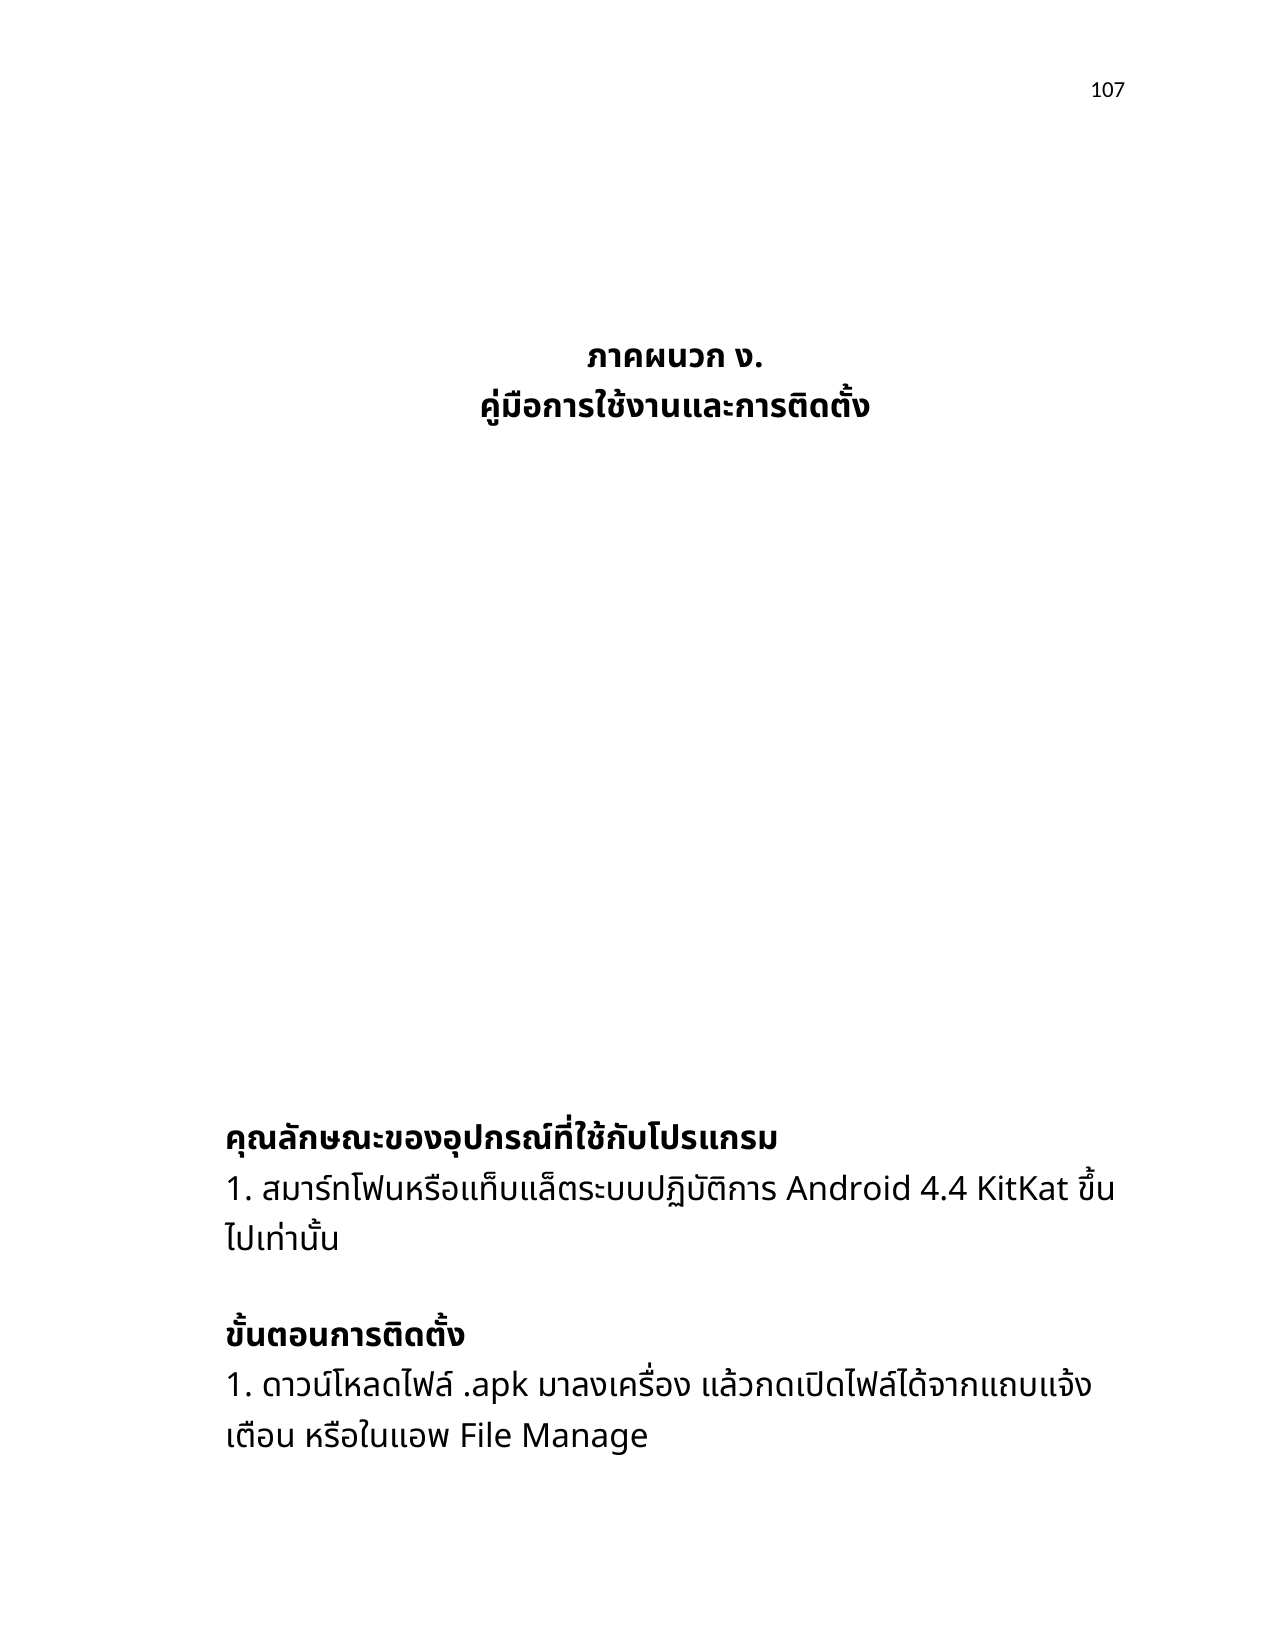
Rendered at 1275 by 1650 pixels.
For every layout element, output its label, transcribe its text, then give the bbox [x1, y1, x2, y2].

text ภาคผนวก ง. [225, 332, 1125, 382]
text คุณลักษณะของอุปกรณ์ที่ใช้กับโปรแกรม [225, 1114, 1125, 1164]
text 1. ดาวน์โหลดไฟล์ .apk มาลงเครื่อง แล้วกดเปิดไฟล์ได้จากแถบแจ้งเตือน หรือในแอพ File Manage [225, 1361, 1125, 1462]
text 1. สมาร์ทโฟนหรือแท็บแล็ตระบบปฏิบัติการ Android 4.4 KitKat ขึ้นไปเท่านั้น [225, 1164, 1125, 1265]
text คู่มือการใช้งานและการติดตั้ง [225, 382, 1125, 433]
text ขั้นตอนการติดตั้ง [225, 1311, 1125, 1361]
